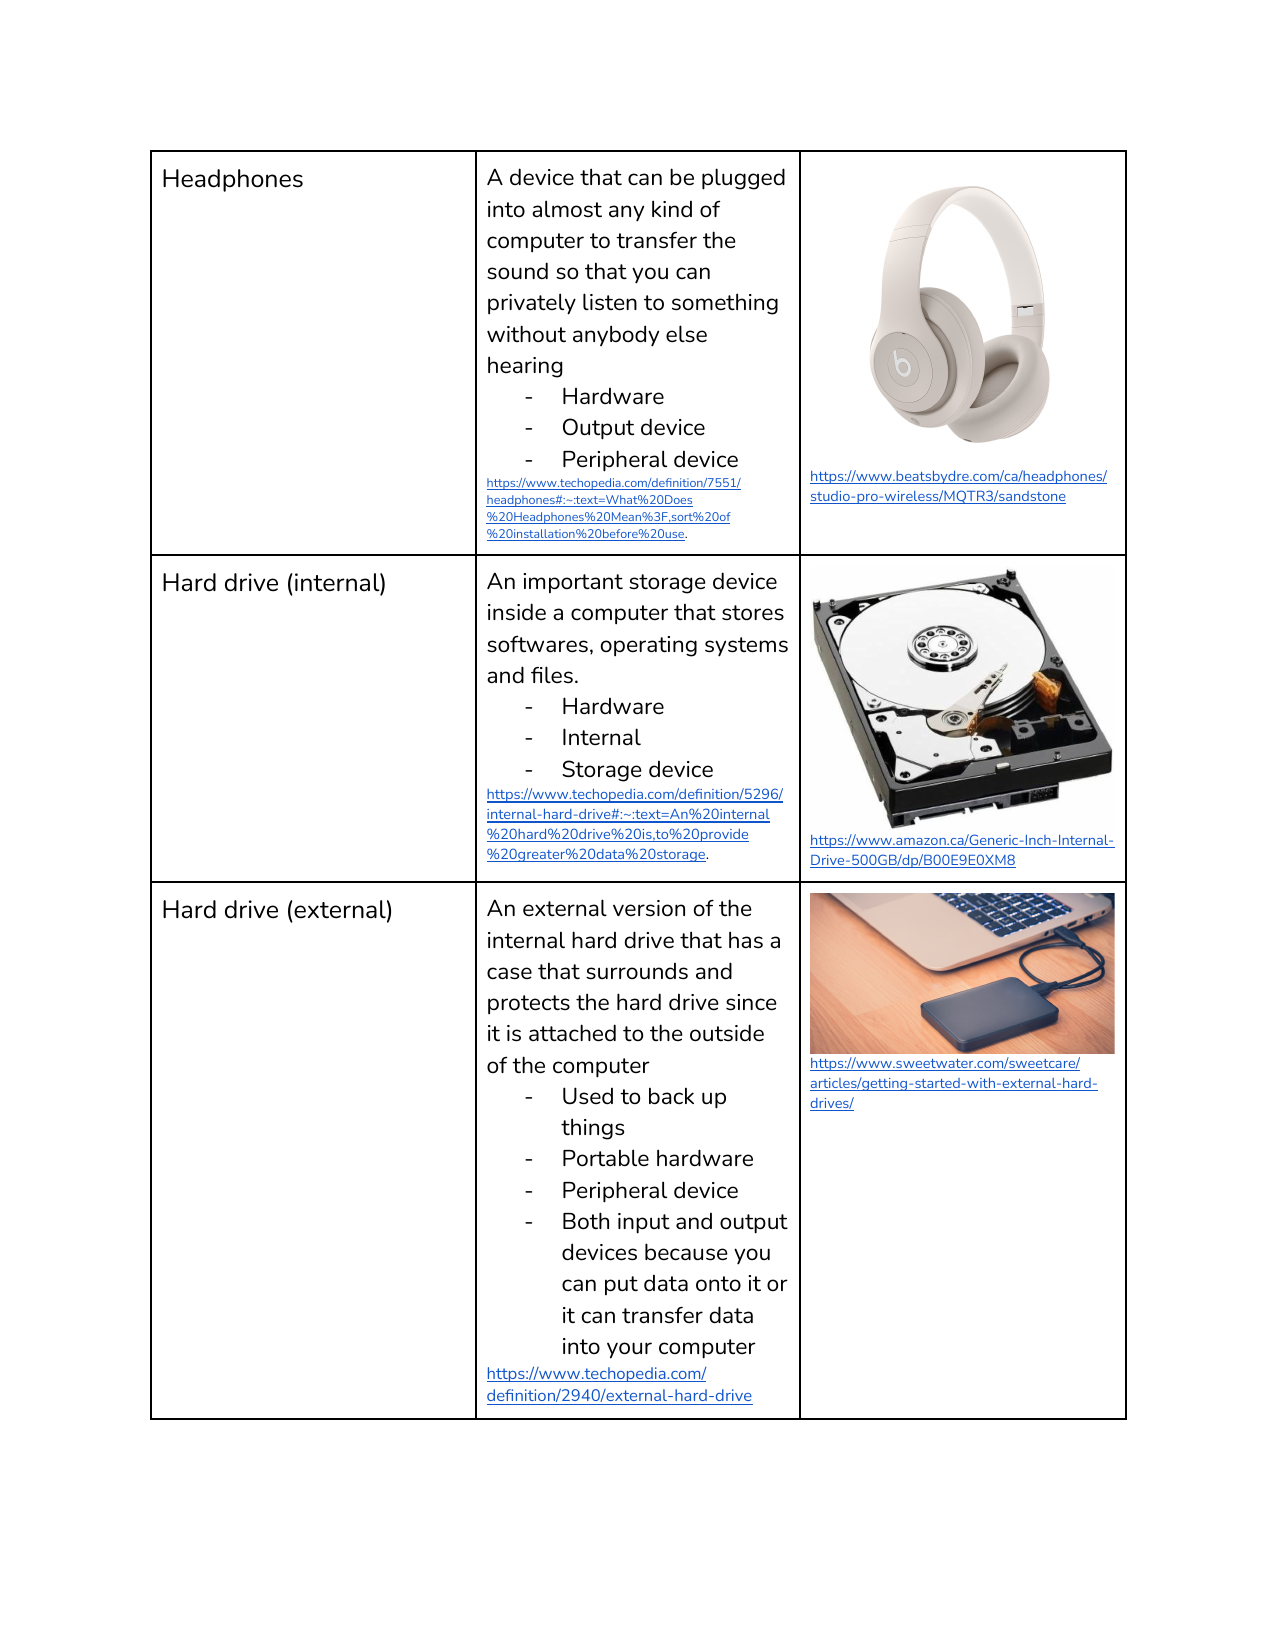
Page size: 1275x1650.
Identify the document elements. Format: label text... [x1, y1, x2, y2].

table_cell https://www.sweetwater.com/sweetcare/articles/getting-started-with-external-hard-drives/ [801, 883, 1125, 1418]
table_cell https://www.beatsbydre.com/ca/headphones/studio-pro-wireless/MQTR3/sandstone [801, 152, 1125, 554]
table_cell An important storage device inside a computer that stores softwares, operating systems and files. Hardware Internal Storage device https://www.techopedia.com/definition/5296/internal-hard-drive#:~:text=An%20internal%20hard%20drive%20is,to%20provide%20greater%20data%20storage. [477, 556, 799, 881]
table_cell Hard drive (external) [152, 883, 475, 1418]
table_cell Hard drive (internal) [152, 556, 475, 881]
table_cell An external version of the internal hard drive that has a case that surrounds and protects the hard drive since it is attached to the outside of the computer Used to back up things Portable hardware Peripheral device Both input and output devices because you can put data onto it or it can transfer data into your computer https://www.techopedia.com/definition/2940/external-hard-drive [477, 883, 799, 1418]
picture [810, 566, 1115, 831]
table_cell A device that can be plugged into almost any kind of computer to transfer the sound so that you can privately listen to something without anybody else hearing Hardware Output device Peripheral device https://www.techopedia.com/definition/7551/headphones#:~:text=What%20Does%20Headphones%20Mean%3F,sort%20of%20installation%20before%20use. [477, 152, 799, 554]
picture [810, 162, 1115, 467]
picture [810, 893, 1115, 1054]
table_cell Headphones [152, 152, 475, 554]
table_cell https://www.amazon.ca/Generic-Inch-Internal-Drive-500GB/dp/B00E9E0XM8 [801, 556, 1125, 881]
